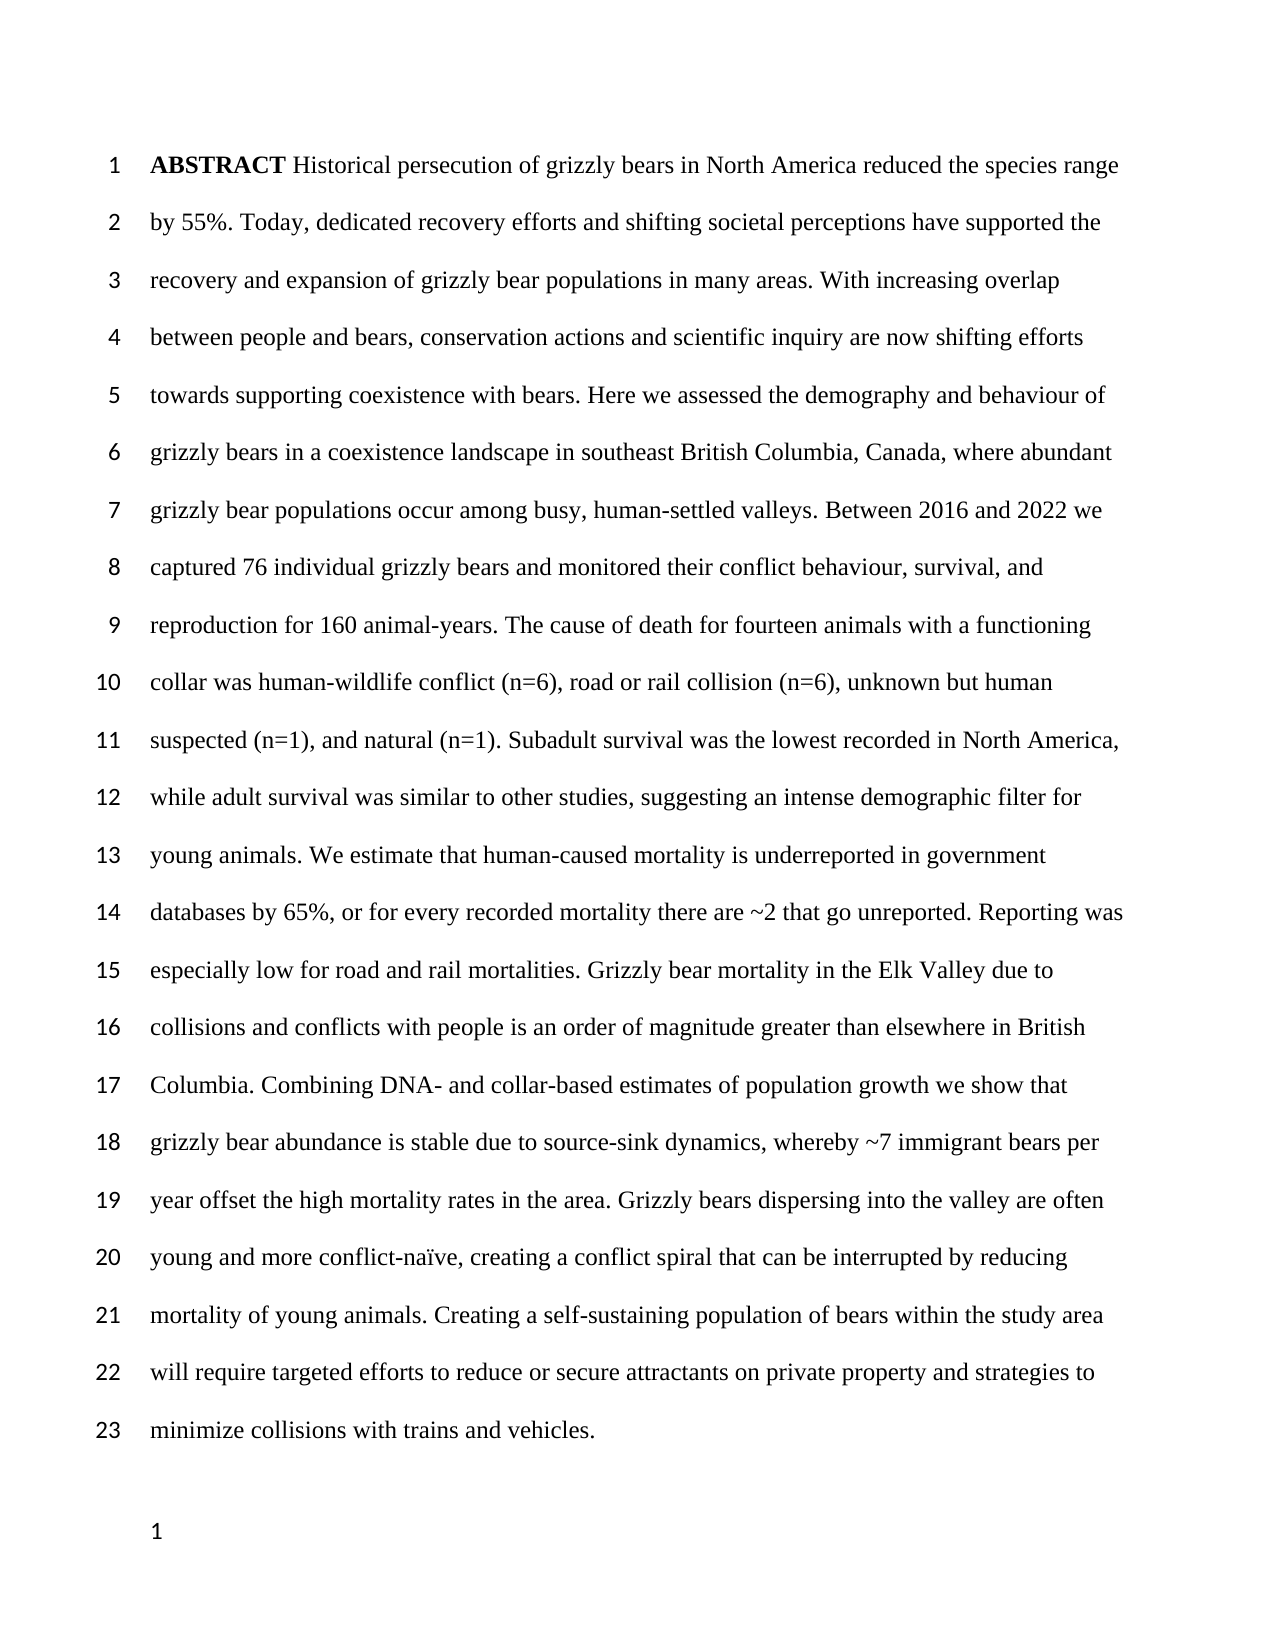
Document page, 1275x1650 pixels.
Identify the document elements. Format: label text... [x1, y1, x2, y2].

text ABSTRACT Historical persecution of grizzly bears in North America reduced the species range by 55%. Today, dedicated recovery efforts and shifting societal perceptions have supported the recovery and expansion of grizzly bear populations in many areas. With increasing overlap between people and bears, conservation actions and scientific inquiry are now shifting efforts towards supporting coexistence with bears. Here we assessed the demography and behaviour of grizzly bears in a coexistence landscape in southeast British Columbia, Canada, where abundant grizzly bear populations occur among busy, human-settled valleys. Between 2016 and 2022 we captured 76 individual grizzly bears and monitored their conflict behaviour, survival, and reproduction for 160 animal-years. The cause of death for fourteen animals with a functioning collar was human-wildlife conflict (n=6), road or rail collision (n=6), unknown but human suspected (n=1), and natural (n=1). Subadult survival was the lowest recorded in North America, while adult survival was similar to other studies, suggesting an intense demographic filter for young animals. We estimate that human-caused mortality is underreported in government databases by 65%, or for every recorded mortality there are ~2 that go unreported. Reporting was especially low for road and rail mortalities. Grizzly bear mortality in the Elk Valley due to collisions and conflicts with people is an order of magnitude greater than elsewhere in British Columbia. Combining DNA- and collar-based estimates of population growth we show that grizzly bear abundance is stable due to source-sink dynamics, whereby ~7 immigrant bears per year offset the high mortality rates in the area. Grizzly bears dispersing into the valley are often young and more conflict-naïve, creating a conflict spiral that can be interrupted by reducing mortality of young animals. Creating a self-sustaining population of bears within the study area will require targeted efforts to reduce or secure attractants on private property and strategies to minimize collisions with trains and vehicles. [150, 150, 1125, 1444]
